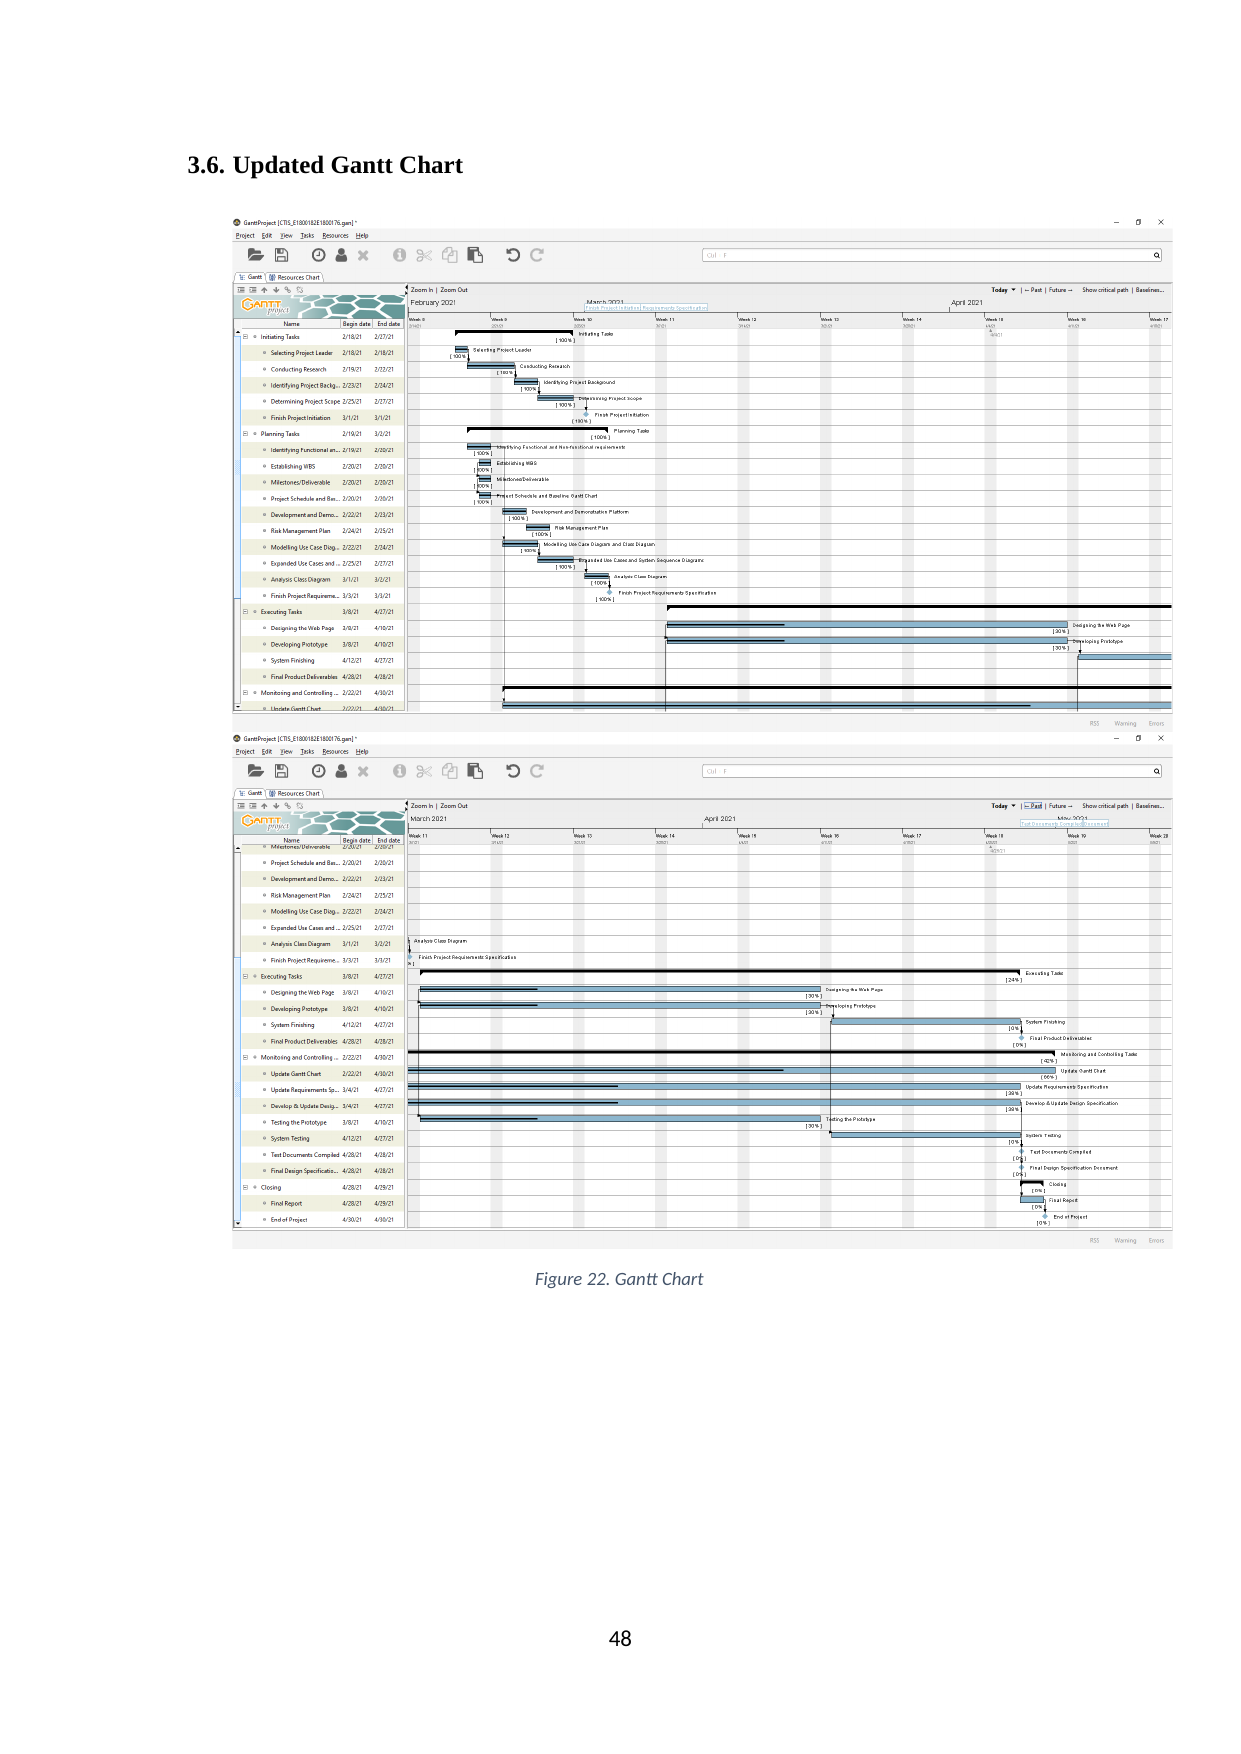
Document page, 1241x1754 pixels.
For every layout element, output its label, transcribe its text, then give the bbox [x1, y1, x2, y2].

text Figure 22. Gantt Chart [150, 1267, 1090, 1290]
picture [232, 733, 1173, 1249]
picture [232, 217, 1173, 732]
list Updated Gantt Chart [187, 150, 1090, 179]
